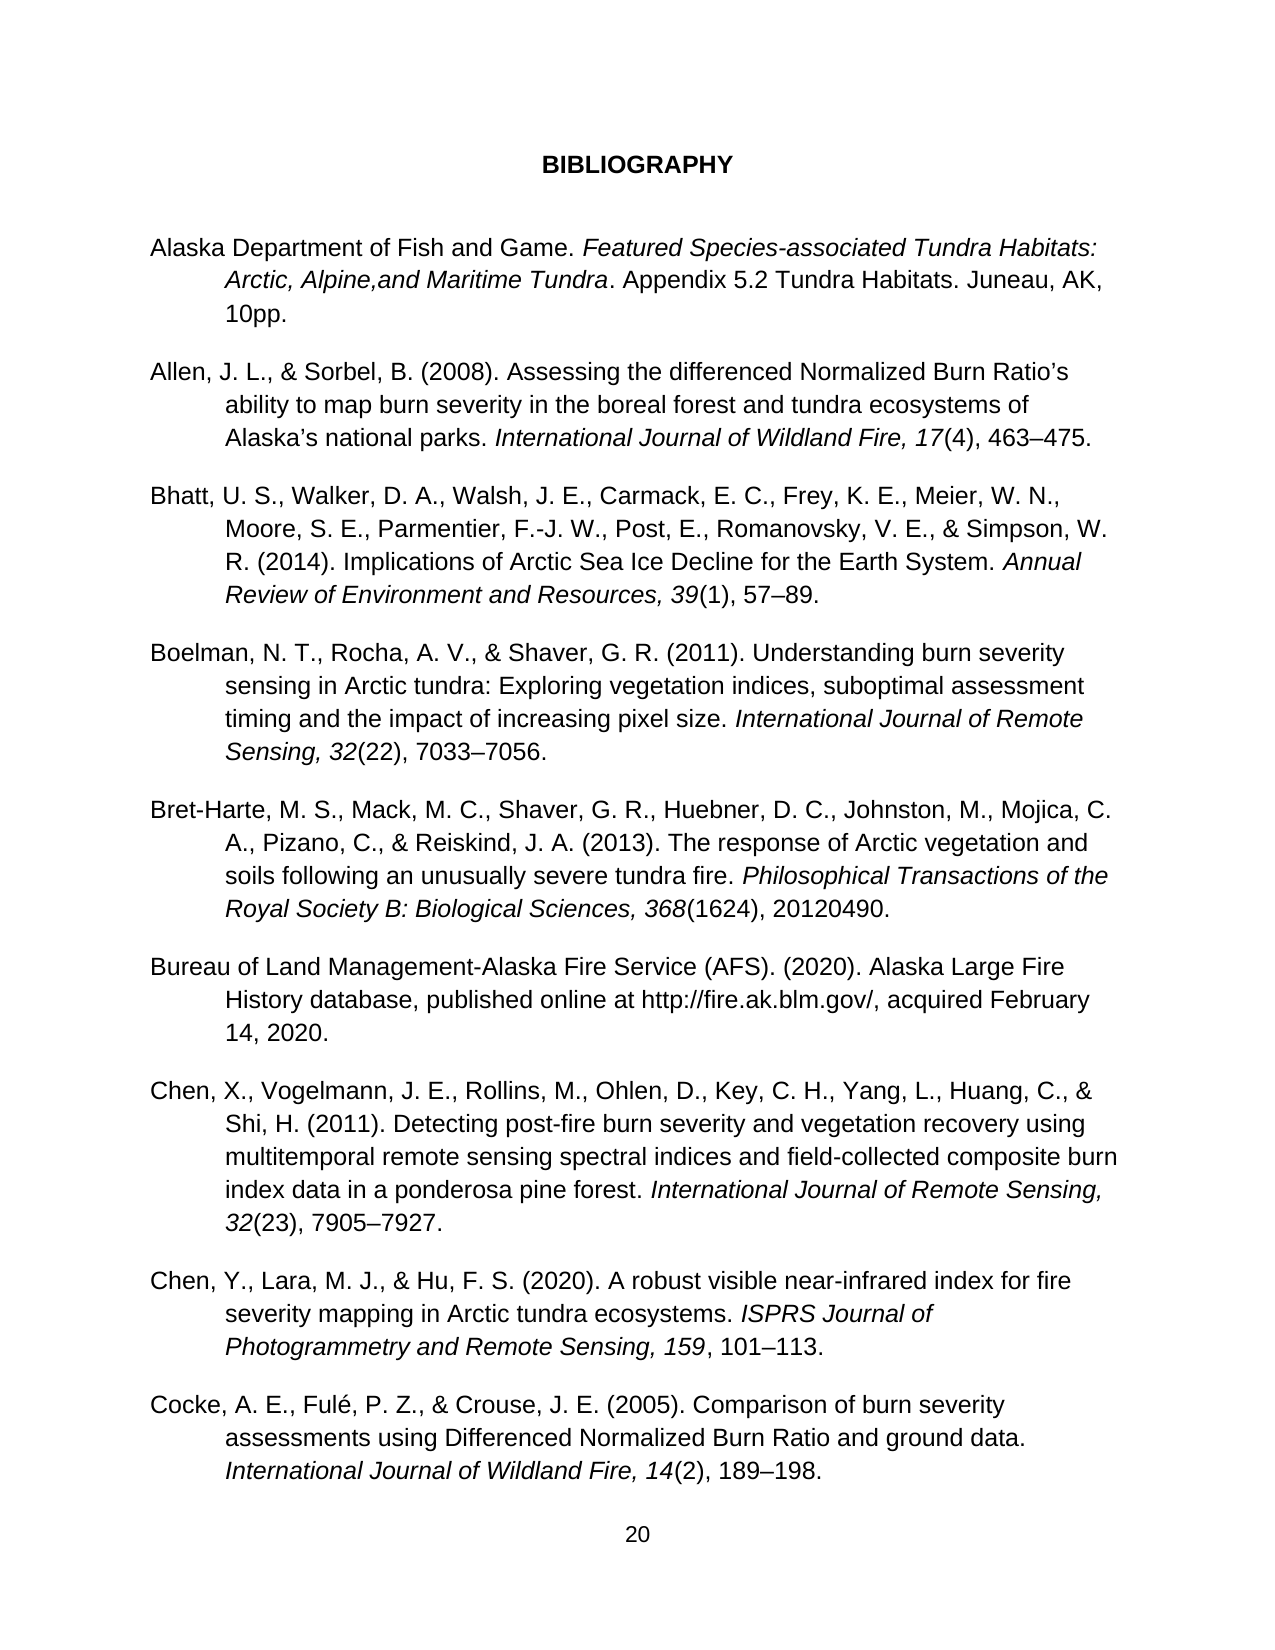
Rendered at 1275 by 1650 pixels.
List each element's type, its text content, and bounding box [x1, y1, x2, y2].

text Bhatt, U. S., Walker, D. A., Walsh, J. E., Carmack, E. C., Frey, K. E., Meier, W. N., Moore, S. E., Parmentier, F.-J. W., Post, E., Romanovsky, V. E., & Simpson, W. R. (2014). Implications of Arctic Sea Ice Decline for the Earth System. Annual Review of Environment and Resources, 39(1), 57–89. [150, 481, 1125, 608]
text Bret-Harte, M. S., Mack, M. C., Shaver, G. R., Huebner, D. C., Johnston, M., Mojica, C. A., Pizano, C., & Reiskind, J. A. (2013). The response of Arctic vegetation and soils following an unusually severe tundra fire. Philosophical Transactions of the Royal Society B: Biological Sciences, 368(1624), 20120490. [150, 795, 1125, 923]
text Cocke, A. E., Fulé, P. Z., & Crouse, J. E. (2005). Comparison of burn severity assessments using Differenced Normalized Burn Ratio and ground data. International Journal of Wildland Fire, 14(2), 189–198. [150, 1390, 1125, 1485]
text Boelman, N. T., Rocha, A. V., & Shaver, G. R. (2011). Understanding burn severity sensing in Arctic tundra: Exploring vegetation indices, suboptimal assessment timing and the impact of increasing pixel size. International Journal of Remote Sensing, 32(22), 7033–7056. [150, 638, 1125, 766]
text Allen, J. L., & Sorbel, B. (2008). Assessing the differenced Normalized Burn Ratio’s ability to map burn severity in the boreal forest and tundra ecosystems of Alaska’s national parks. International Journal of Wildland Fire, 17(4), 463–475. [150, 357, 1125, 451]
text BIBLIOGRAPHY [150, 150, 1125, 179]
text Bureau of Land Management-Alaska Fire Service (AFS). (2020). Alaska Large Fire History database, published online at http://fire.ak.blm.gov/, acquired February 14, 2020. [150, 952, 1125, 1047]
text Alaska Department of Fish and Game. Featured Species-associated Tundra Habitats: Arctic, Alpine,and Maritime Tundra. Appendix 5.2 Tundra Habitats. Juneau, AK, 10pp. [150, 232, 1125, 327]
text Chen, Y., Lara, M. J., & Hu, F. S. (2020). A robust visible near-infrared index for fire severity mapping in Arctic tundra ecosystems. ISPRS Journal of Photogrammetry and Remote Sensing, 159, 101–113. [150, 1266, 1125, 1361]
text Chen, X., Vogelmann, J. E., Rollins, M., Ohlen, D., Key, C. H., Yang, L., Huang, C., & Shi, H. (2011). Detecting post-fire burn severity and vegetation recovery using multitemporal remote sensing spectral indices and field-collected composite burn index data in a ponderosa pine forest. International Journal of Remote Sensing, 32(23), 7905–7927. [150, 1076, 1125, 1237]
